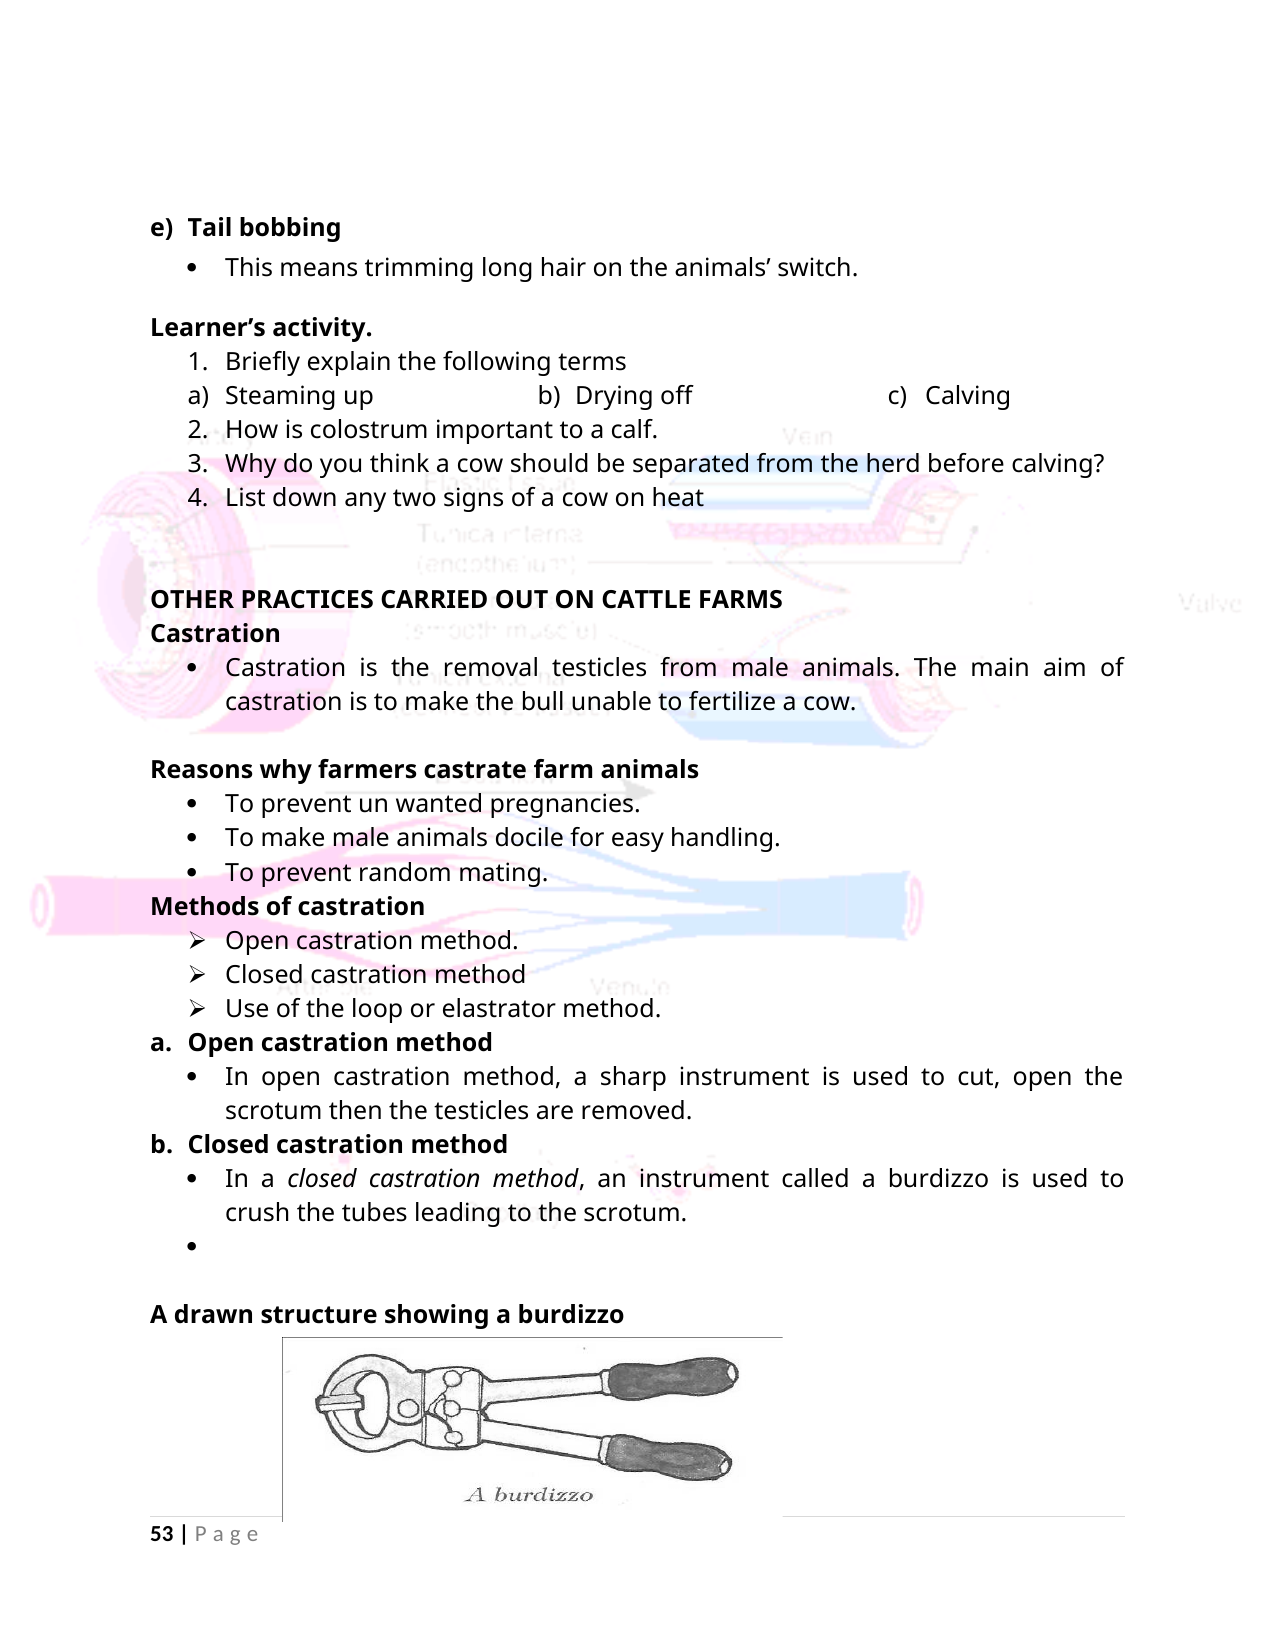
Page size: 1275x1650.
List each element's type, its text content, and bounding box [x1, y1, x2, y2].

list To prevent random mating. [187, 854, 1125, 888]
list Steaming up [187, 377, 425, 411]
list List down any two signs of a cow on heat [187, 479, 1125, 513]
list Tail bobbing [150, 210, 1125, 244]
list Calving [887, 377, 1125, 411]
list In open castration method, a sharp instrument is used to cut, open the scrotum then the testicles are removed. [187, 1058, 1125, 1127]
list This means trimming long hair on the animals’ switch. [187, 249, 1125, 283]
list In a closed castration method, an instrument called a burdizzo is used to crush the tubes leading to the scrotum. [187, 1161, 1125, 1229]
list Open castration method. [187, 922, 1125, 956]
list Castration is the removal testicles from male animals. The main aim of castration is to make the bull unable to fertilize a cow. [187, 650, 1125, 718]
text A drawn structure showing a burdizzo [150, 1297, 1125, 1331]
text Learner’s activity. [150, 309, 1125, 343]
text Reasons why farmers castrate farm animals [150, 752, 1125, 786]
text OTHER PRACTICES CARRIED OUT ON CATTLE FARMS [150, 582, 1125, 616]
text Castration [150, 616, 1125, 650]
list Why do you think a cow should be separated from the herd before calving? [187, 445, 1125, 479]
list To make male animals docile for easy handling. [187, 820, 1125, 854]
list Use of the loop or elastrator method. [187, 990, 1125, 1024]
list Open castration method [150, 1024, 1125, 1058]
list How is colostrum important to a calf. [187, 411, 1125, 445]
list Closed castration method [150, 1127, 1125, 1161]
list Drying off [537, 377, 775, 411]
list Closed castration method [187, 956, 1125, 990]
text Methods of castration [150, 888, 1125, 922]
list Briefly explain the following terms [187, 343, 1125, 377]
list To prevent un wanted pregnancies. [187, 786, 1125, 820]
